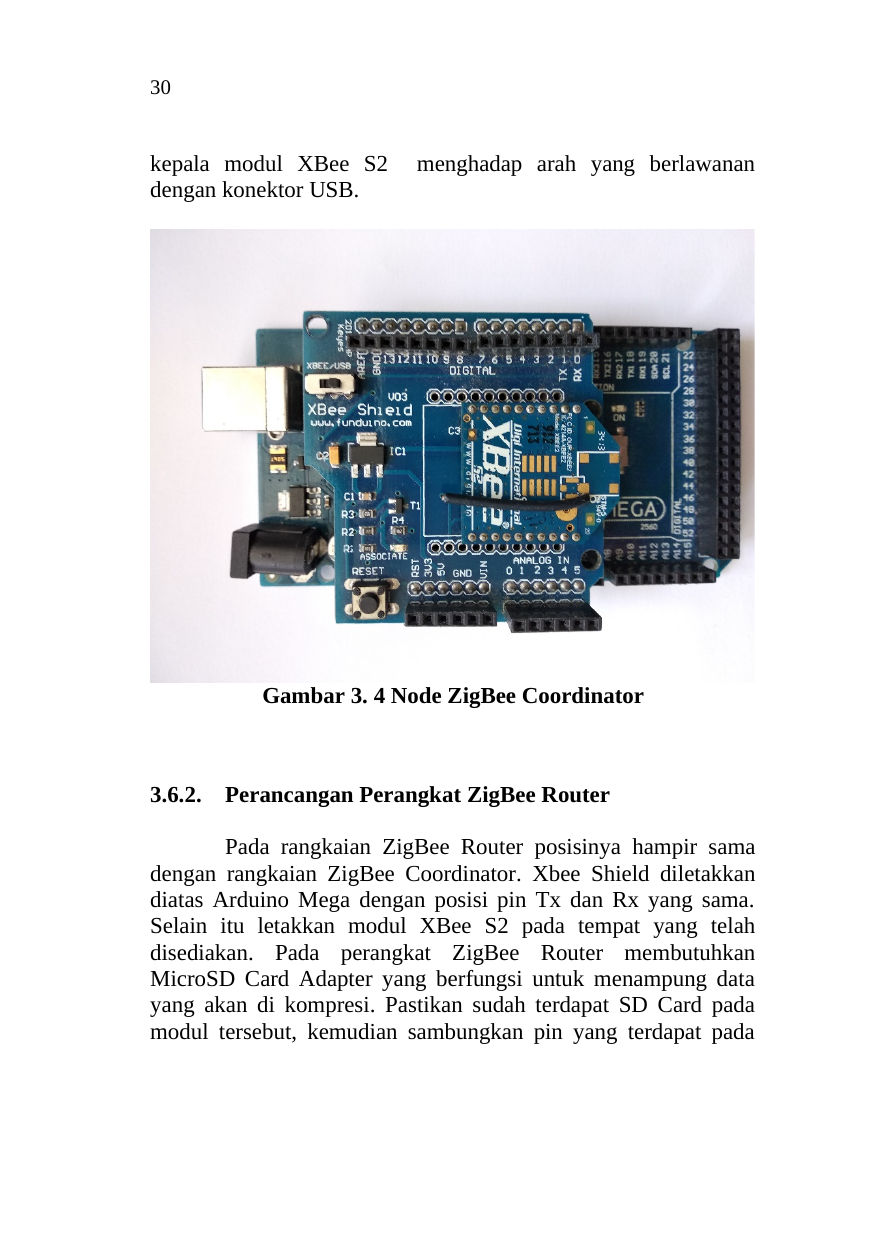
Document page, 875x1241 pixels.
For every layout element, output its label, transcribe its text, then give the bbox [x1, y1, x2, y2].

text Gambar 3. 4 Node ZigBee Coordinator [150, 682, 756, 708]
subtitle Perancangan Perangkat ZigBee Router [150, 781, 756, 807]
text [150, 150, 756, 203]
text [150, 833, 756, 1044]
picture [150, 229, 755, 683]
